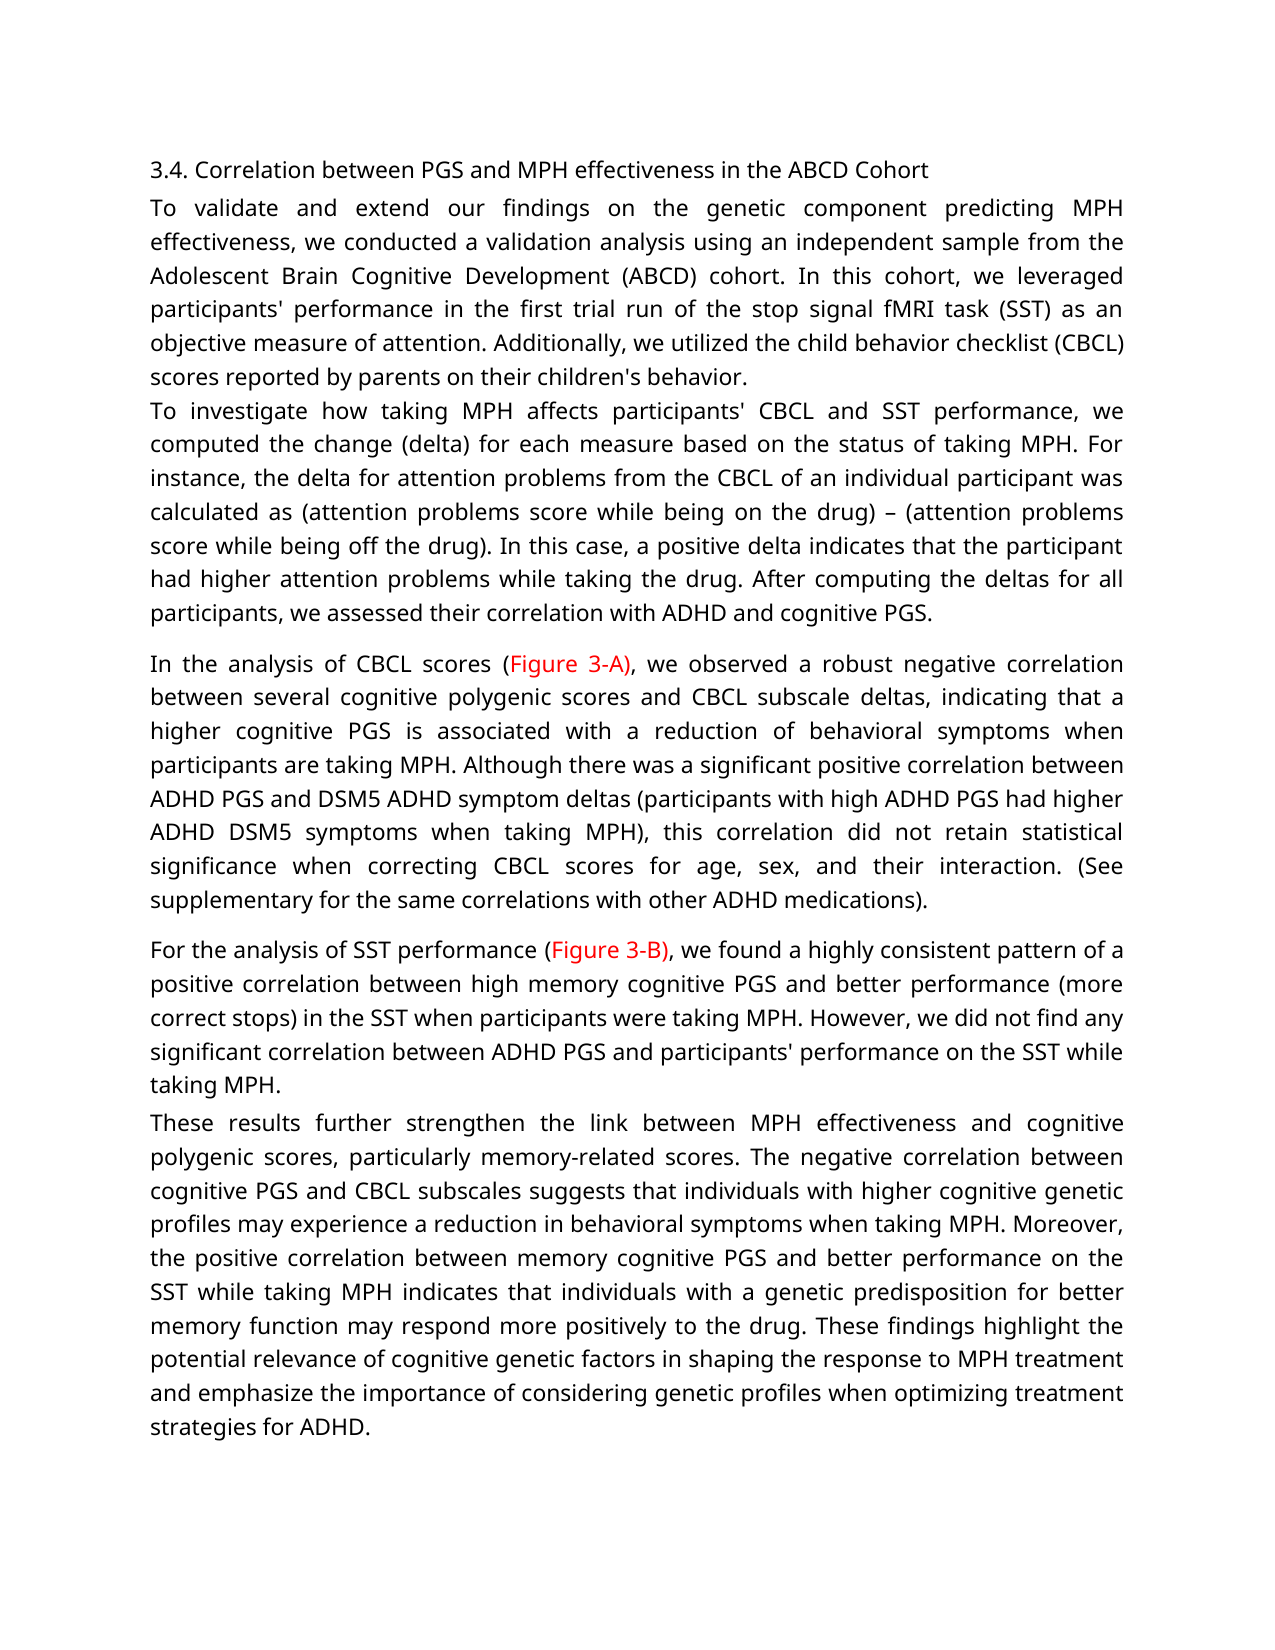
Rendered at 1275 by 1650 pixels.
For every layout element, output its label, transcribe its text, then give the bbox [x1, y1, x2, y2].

text In the analysis of CBCL scores (Figure 3-A), we observed a robust negative correlation between several cognitive polygenic scores and CBCL subscale deltas, indicating that a higher cognitive PGS is associated with a reduction of behavioral symptoms when participants are taking MPH. Although there was a significant positive correlation between ADHD PGS and DSM5 ADHD symptom deltas (participants with high ADHD PGS had higher ADHD DSM5 symptoms when taking MPH), this correlation did not retain statistical significance when correcting CBCL scores for age, sex, and their interaction. (See supplementary for the same correlations with other ADHD medications). [150, 647, 1125, 915]
text To investigate how taking MPH affects participants' CBCL and SST performance, we computed the change (delta) for each measure based on the status of taking MPH. For instance, the delta for attention problems from the CBCL of an individual participant was calculated as (attention problems score while being on the drug) – (attention problems score while being off the drug). In this case, a positive delta indicates that the participant had higher attention problems while taking the drug. After computing the deltas for all participants, we assessed their correlation with ADHD and cognitive PGS. [150, 394, 1125, 628]
subtitle For the analysis of SST performance (Figure 3-B), we found a highly consistent pattern of a positive correlation between high memory cognitive PGS and better performance (more correct stops) in the SST when participants were taking MPH. However, we did not find any significant correlation between ADHD PGS and participants' performance on the SST while taking MPH. [150, 934, 1125, 1100]
subtitle To validate and extend our findings on the genetic component predicting MPH effectiveness, we conducted a validation analysis using an independent sample from the Adolescent Brain Cognitive Development (ABCD) cohort. In this cohort, we leveraged participants' performance in the first trial run of the stop signal fMRI task (SST) as an objective measure of attention. Additionally, we utilized the child behavior checklist (CBCL) scores reported by parents on their children's behavior. [150, 192, 1125, 392]
subtitle These results further strengthen the link between MPH effectiveness and cognitive polygenic scores, particularly memory-related scores. The negative correlation between cognitive PGS and CBCL subscales suggests that individuals with higher cognitive genetic profiles may experience a reduction in behavioral symptoms when taking MPH. Moreover, the positive correlation between memory cognitive PGS and better performance on the SST while taking MPH indicates that individuals with a genetic predisposition for better memory function may respond more positively to the drug. These findings highlight the potential relevance of cognitive genetic factors in shaping the response to MPH treatment and emphasize the importance of considering genetic profiles when optimizing treatment strategies for ADHD. [150, 1107, 1125, 1442]
subtitle 3.4. Correlation between PGS and MPH effectiveness in the ABCD Cohort [150, 154, 1125, 185]
